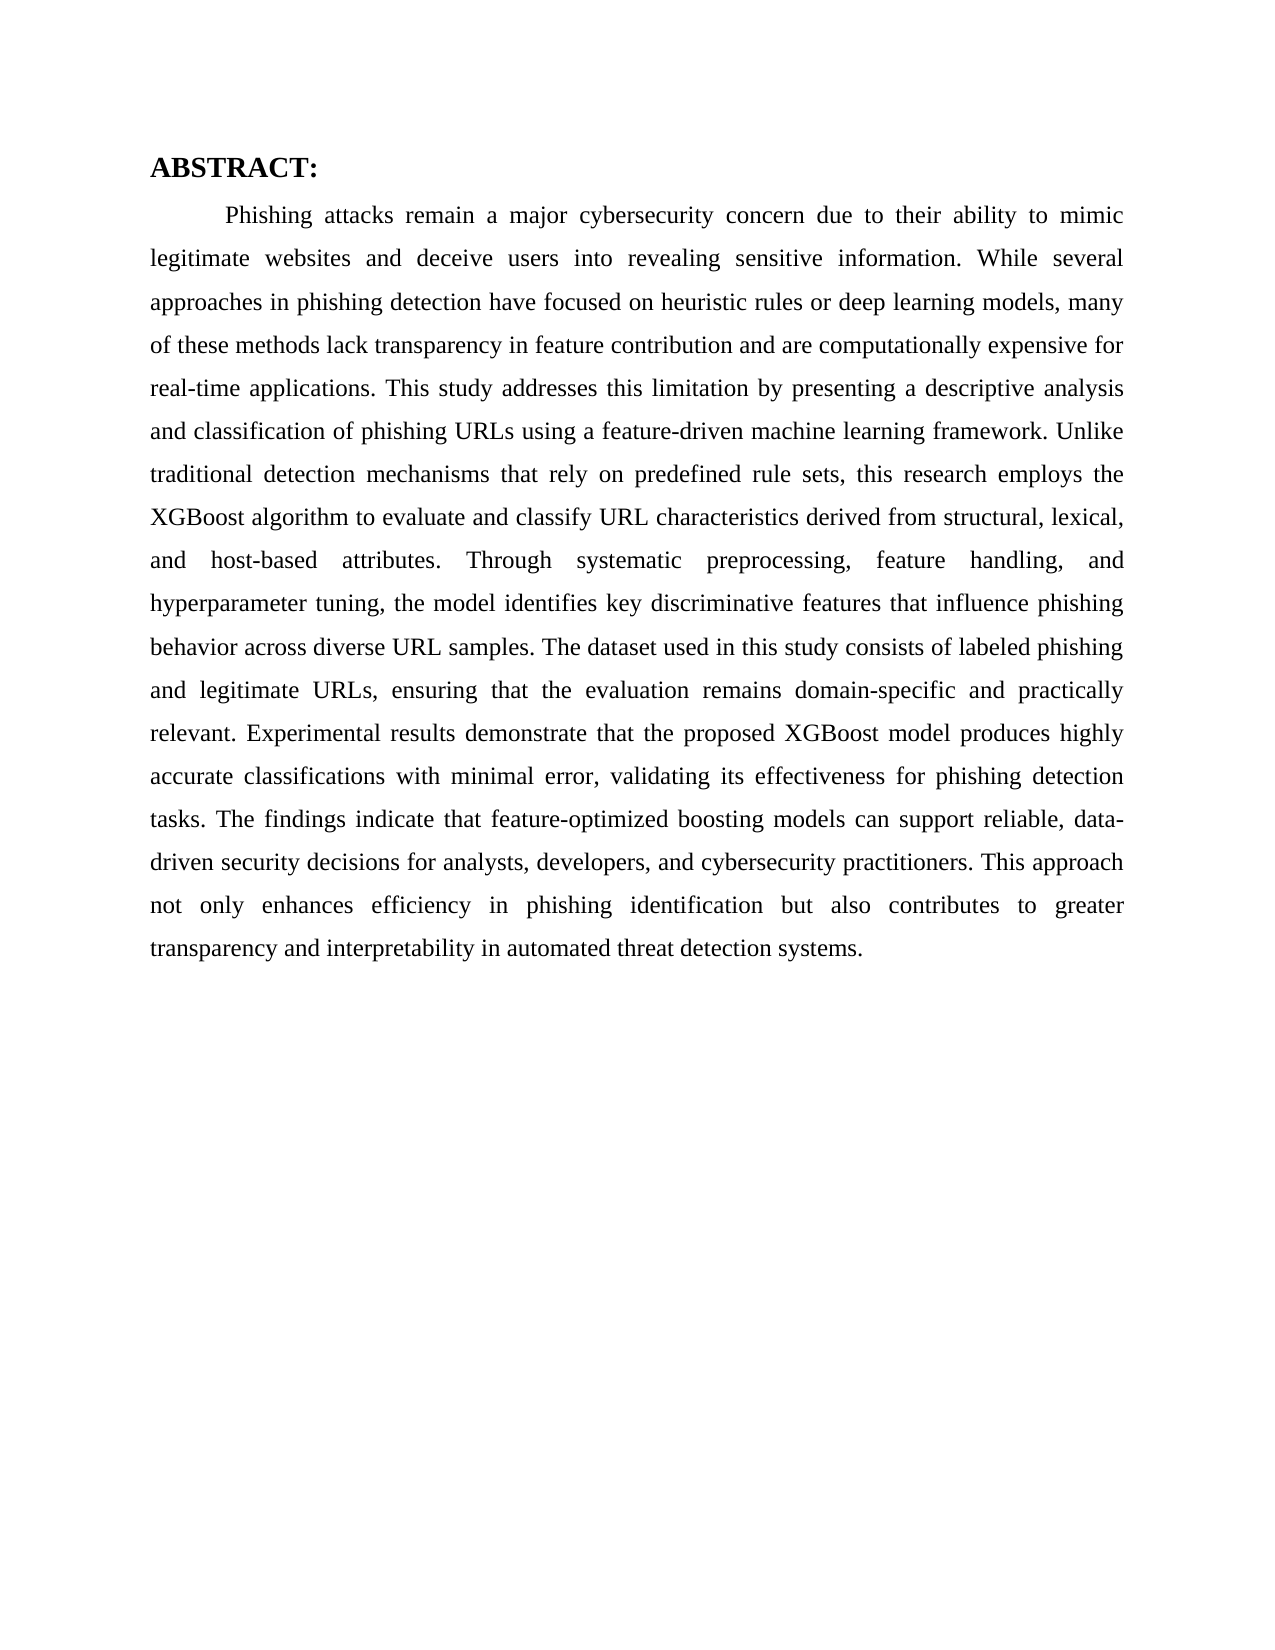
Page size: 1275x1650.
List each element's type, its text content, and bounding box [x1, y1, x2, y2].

text ABSTRACT: [150, 150, 1125, 183]
text Phishing attacks remain a major cybersecurity concern due to their ability to mimic legitimate websites and deceive users into revealing sensitive information. While several approaches in phishing detection have focused on heuristic rules or deep learning models, many of these methods lack transparency in feature contribution and are computationally expensive for real-time applications. This study addresses this limitation by presenting a descriptive analysis and classification of phishing URLs using a feature-driven machine learning framework. Unlike traditional detection mechanisms that rely on predefined rule sets, this research employs the XGBoost algorithm to evaluate and classify URL characteristics derived from structural, lexical, and host-based attributes. Through systematic preprocessing, feature handling, and hyperparameter tuning, the model identifies key discriminative features that influence phishing behavior across diverse URL samples. The dataset used in this study consists of labeled phishing and legitimate URLs, ensuring that the evaluation remains domain-specific and practically relevant. Experimental results demonstrate that the proposed XGBoost model produces highly accurate classifications with minimal error, validating its effectiveness for phishing detection tasks. The findings indicate that feature-optimized boosting models can support reliable, data-driven security decisions for analysts, developers, and cybersecurity practitioners. This approach not only enhances efficiency in phishing identification but also contributes to greater transparency and interpretability in automated threat detection systems. [150, 200, 1125, 962]
